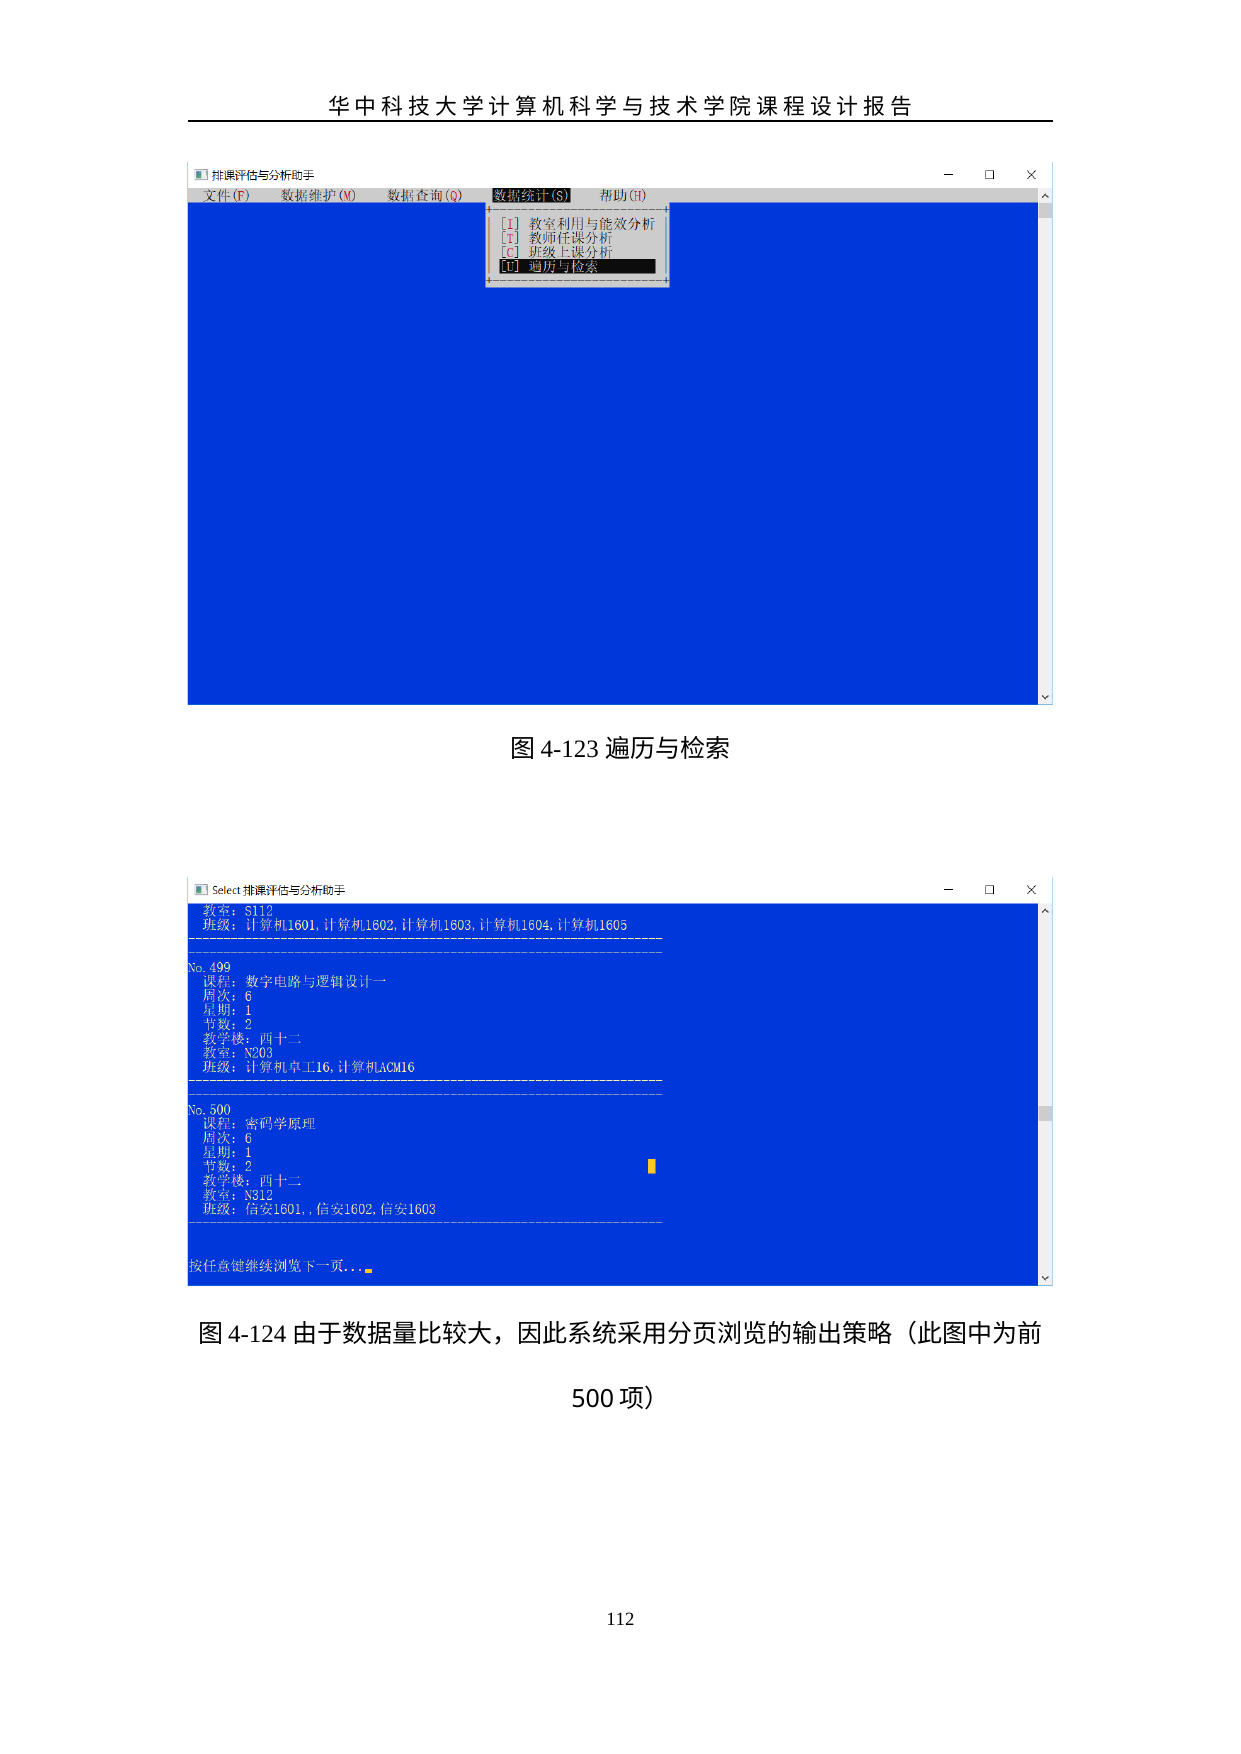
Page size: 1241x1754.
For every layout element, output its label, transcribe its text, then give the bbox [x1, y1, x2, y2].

text 图4-124 由于数据量比较大，因此系统采用分页浏览的输出策略（此图中为前500项） [187, 1299, 1053, 1429]
picture [187, 877, 1053, 1286]
picture [187, 162, 1053, 705]
text 图4-123 遍历与检索 [187, 714, 1053, 779]
